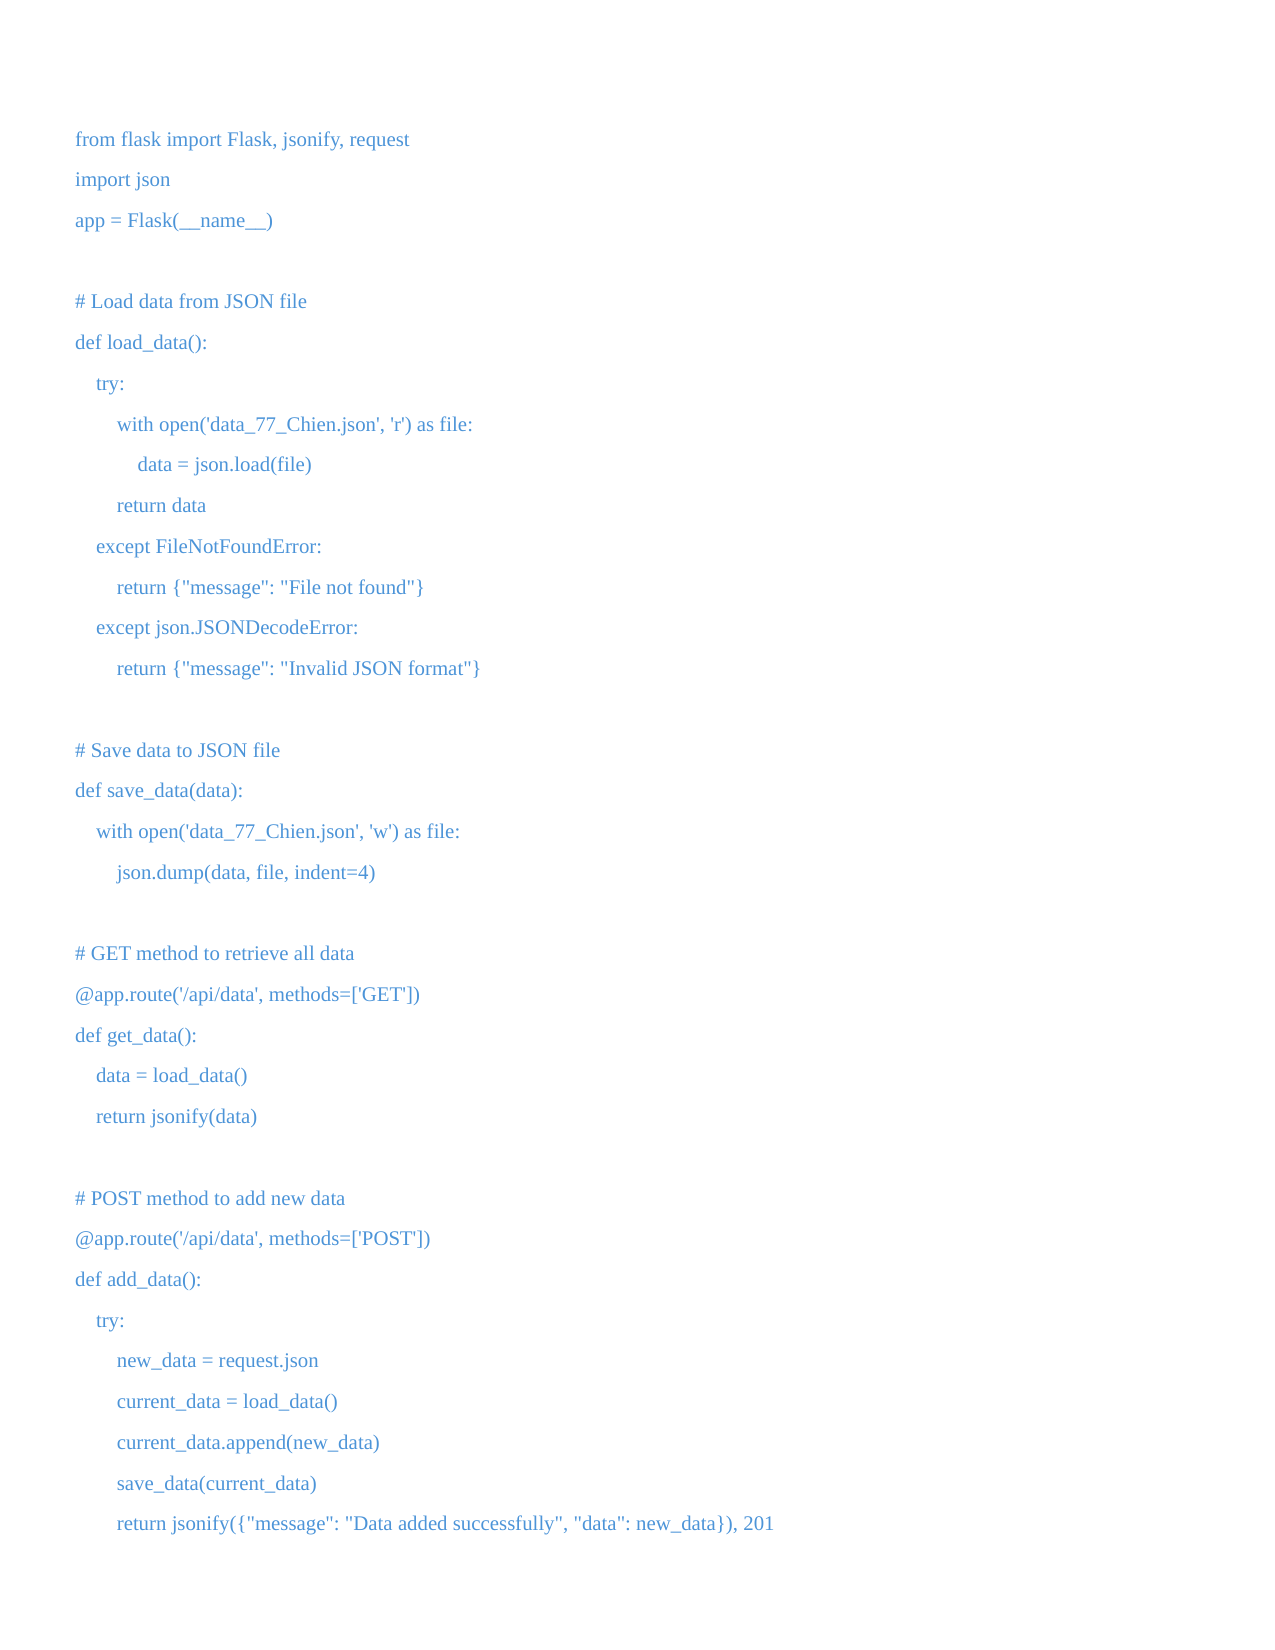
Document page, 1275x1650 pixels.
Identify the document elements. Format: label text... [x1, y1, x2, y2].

text # Save data to JSON file [75, 737, 1200, 762]
text with open('data_77_Chien.json', 'r') as file: [75, 412, 1200, 436]
text return jsonify(data) [75, 1104, 1200, 1128]
text def add_data(): [75, 1267, 1200, 1291]
text def save_data(data): [75, 778, 1200, 802]
text try: [75, 1308, 1200, 1332]
text return jsonify({"message": "Data added successfully", "data": new_data}), 201 [75, 1511, 1200, 1535]
text import json [75, 167, 1200, 191]
text current_data.append(new_data) [75, 1430, 1200, 1454]
text try: [75, 371, 1200, 395]
text except FileNotFoundError: [75, 534, 1200, 558]
text @app.route('/api/data', methods=['GET']) [75, 982, 1200, 1006]
text data = load_data() [75, 1063, 1200, 1087]
text from flask import Flask, jsonify, request [75, 127, 1200, 151]
text def get_data(): [75, 1023, 1200, 1047]
text with open('data_77_Chien.json', 'w') as file: [75, 819, 1200, 843]
text except json.JSONDecodeError: [75, 615, 1200, 639]
text return {"message": "Invalid JSON format"} [75, 656, 1200, 680]
text return data [75, 493, 1200, 517]
text app = Flask(__name__) [75, 208, 1200, 232]
text # GET method to retrieve all data [75, 941, 1200, 965]
text json.dump(data, file, indent=4) [75, 860, 1200, 884]
text # POST method to add new data [75, 1186, 1200, 1209]
text @app.route('/api/data', methods=['POST']) [75, 1226, 1200, 1250]
text new_data = request.json [75, 1348, 1200, 1372]
text def load_data(): [75, 330, 1200, 354]
text current_data = load_data() [75, 1389, 1200, 1413]
text data = json.load(file) [75, 452, 1200, 476]
text return {"message": "File not found"} [75, 574, 1200, 599]
text save_data(current_data) [75, 1471, 1200, 1495]
text # Load data from JSON file [75, 289, 1200, 313]
